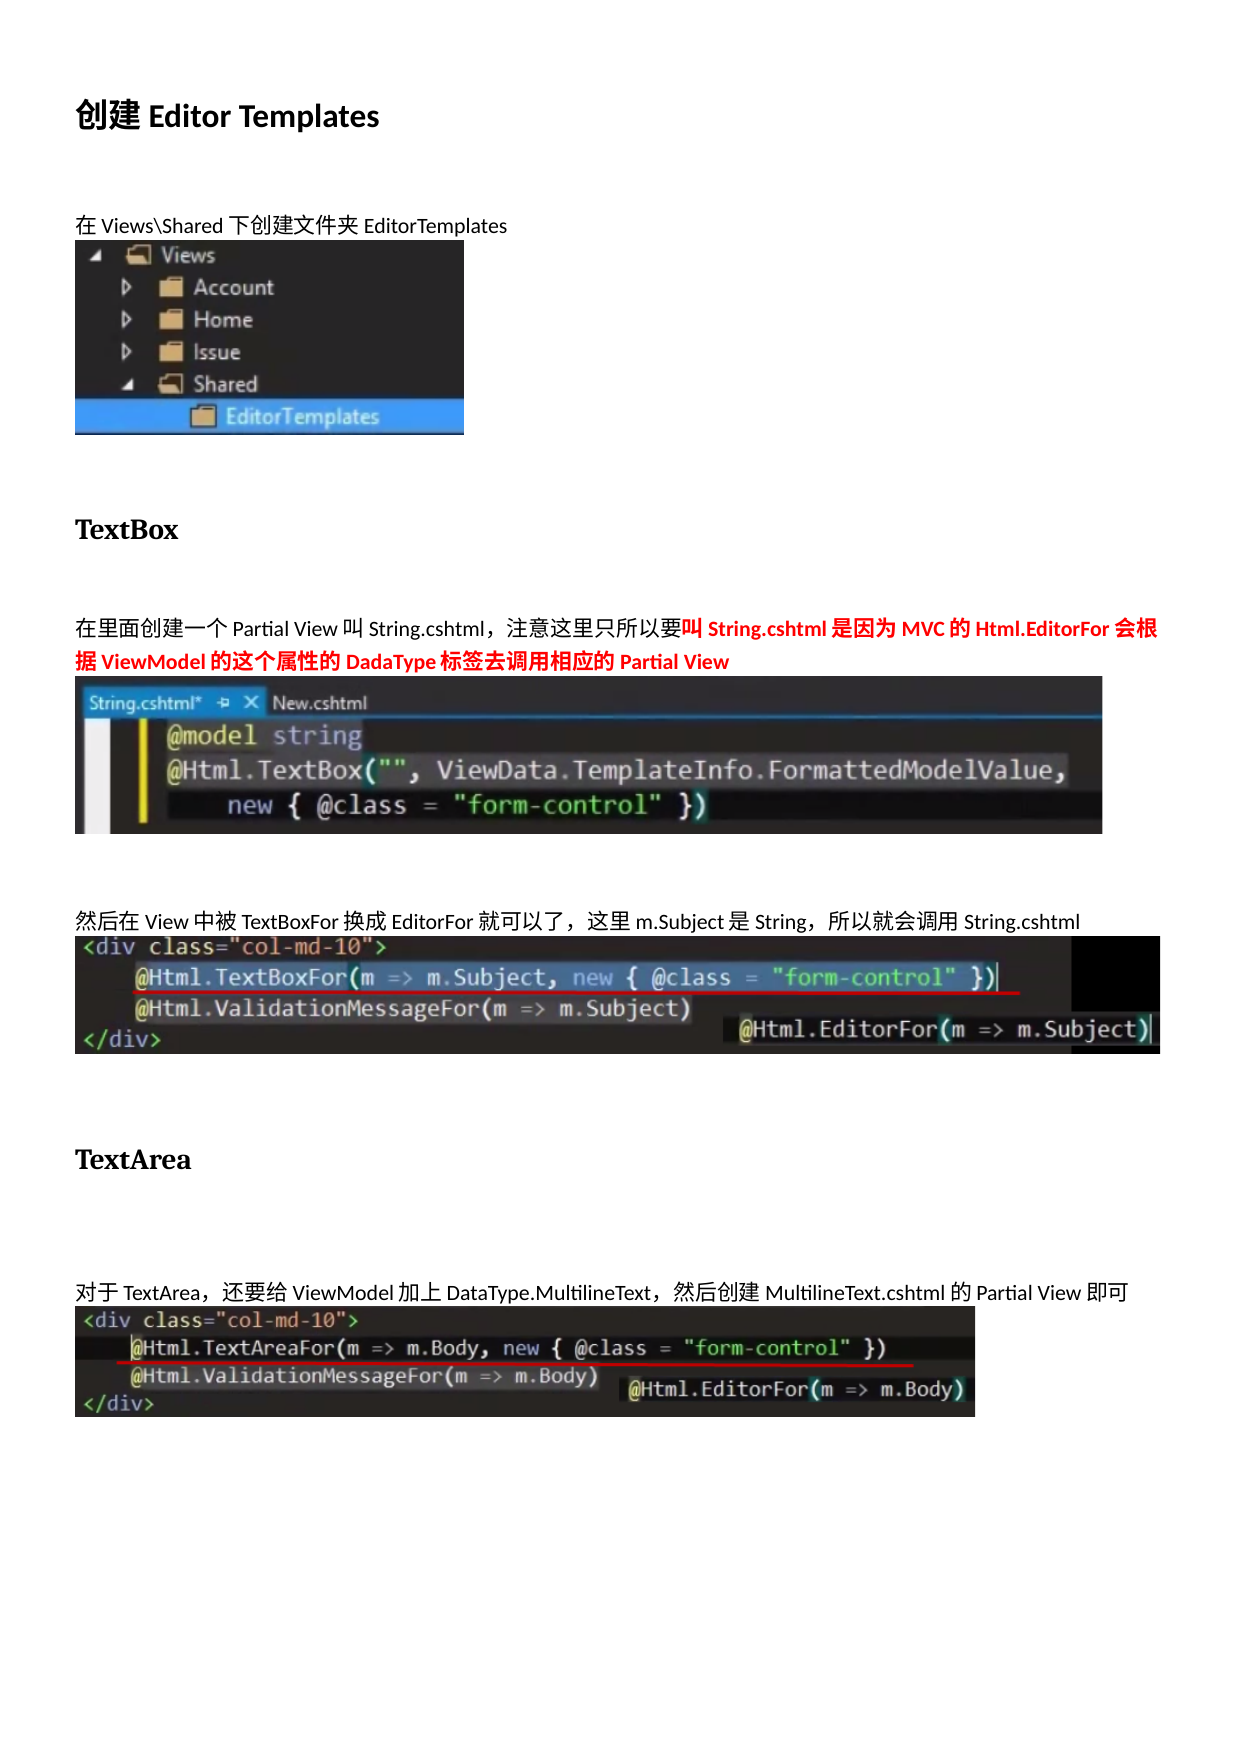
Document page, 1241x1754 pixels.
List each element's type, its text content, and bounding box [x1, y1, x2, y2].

picture [75, 936, 1161, 1054]
picture [75, 676, 1103, 834]
picture [75, 1306, 976, 1417]
subtitle 创建Editor Templates [75, 81, 1165, 146]
text 对于TextArea，还要给ViewModel加上DataType.MultilineText，然后创建MultilineText.cshtml的Partial View即可 [75, 1274, 1165, 1307]
text 在Views\Shared下创建文件夹EditorTemplates [75, 208, 1165, 240]
text 然后在View中被TextBoxFor换成EditorFor就可以了，这里m.Subject是String，所以就会调用String.cshtml [75, 903, 1165, 936]
subtitle TextBox [75, 497, 1165, 562]
picture [75, 240, 464, 435]
subtitle TextArea [75, 1128, 1165, 1193]
text 在里面创建一个Partial View叫String.cshtml，注意这里只所以要叫String.cshtml是因为MVC的Html.EditorFor会根据ViewModel的这个属性的DadaType标签去调用相应的Partial View [75, 611, 1165, 676]
